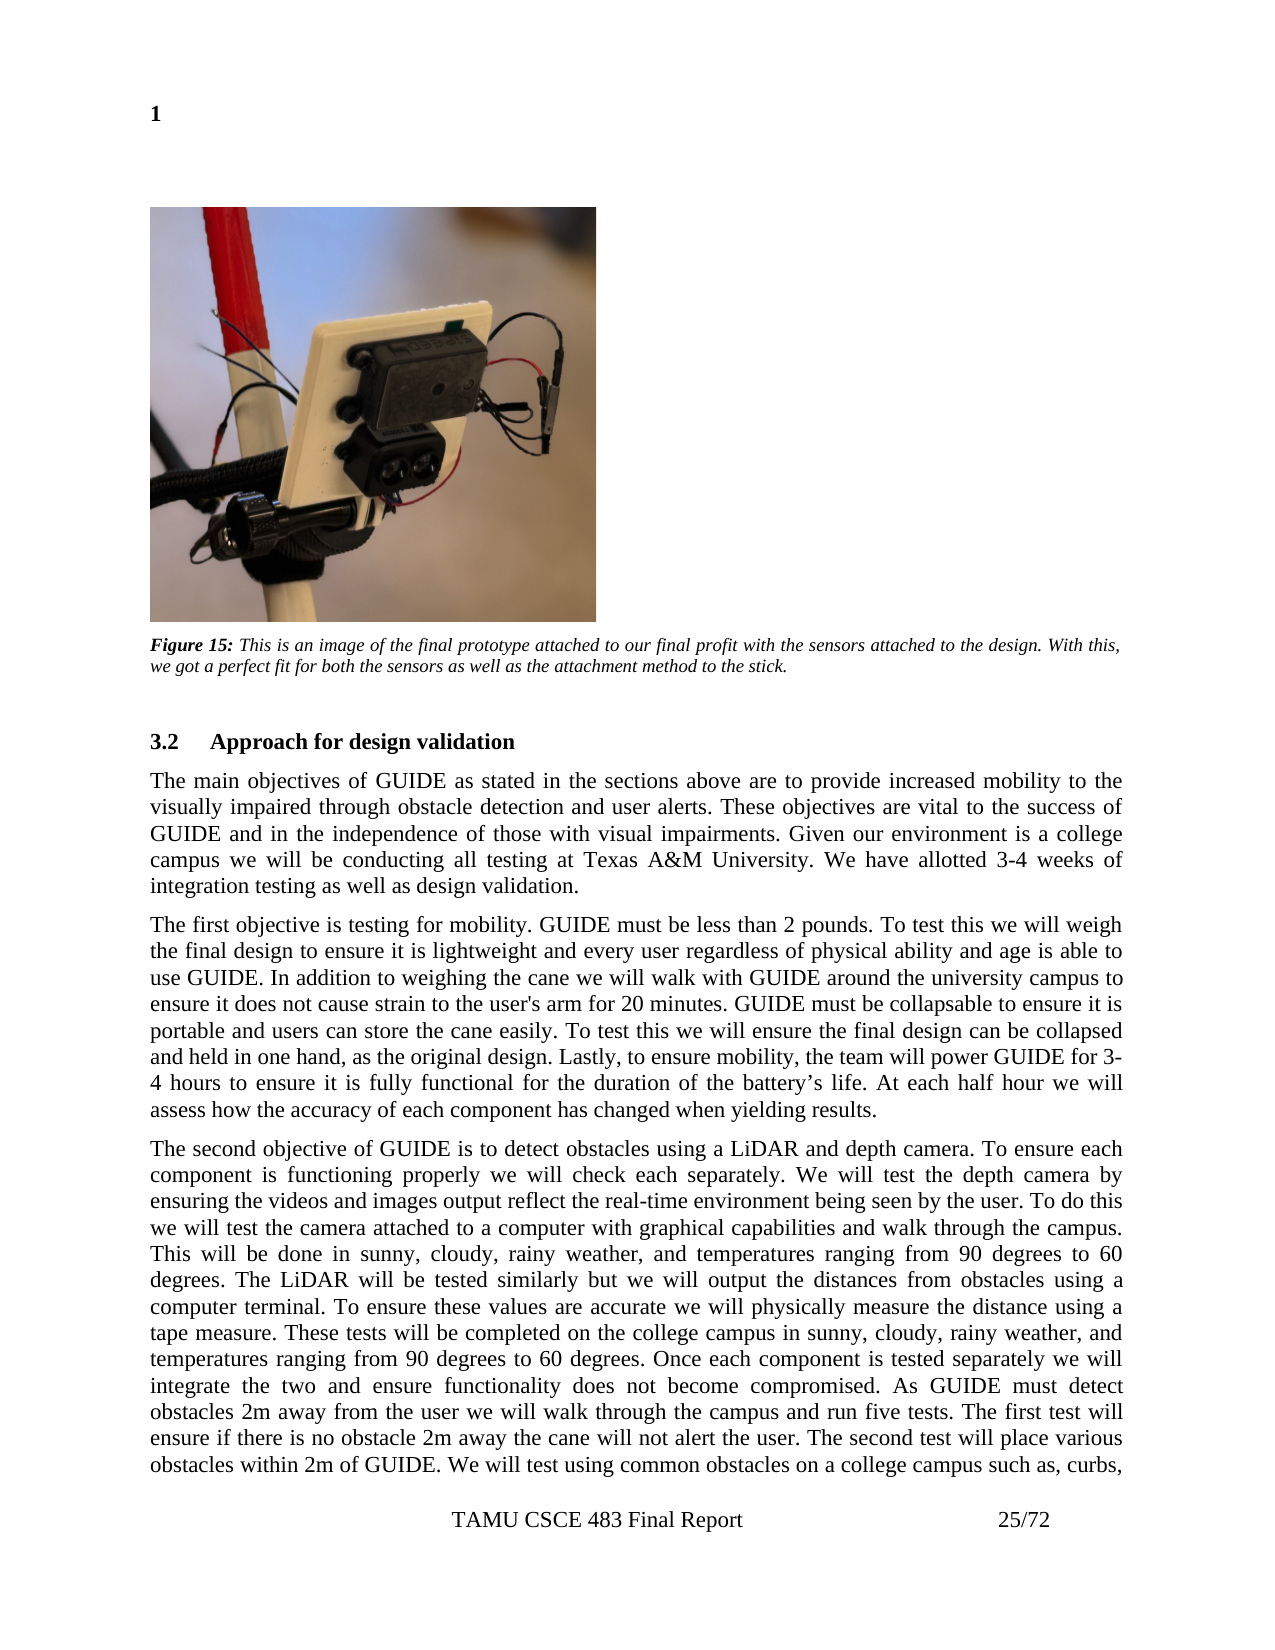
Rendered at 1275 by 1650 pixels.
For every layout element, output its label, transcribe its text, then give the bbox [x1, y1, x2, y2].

subtitle Approach for design validation [150, 728, 1125, 754]
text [150, 1134, 1125, 1477]
text The first objective is testing for mobility. GUIDE must be less than 2 pounds. To test this we will weigh the final design to ensure it is lightweight and every user regardless of physical ability and age is able to use GUIDE. In addition to weighing the cane we will walk with GUIDE around the university campus to ensure it does not cause strain to the user's arm for 20 minutes. GUIDE must be collapsable to ensure it is portable and users can store the cane easily. To test this we will ensure the final design can be collapsed and held in one hand, as the original design. Lastly, to ensure mobility, the team will power GUIDE for 3-4 hours to ensure it is fully functional for the duration of the battery’s life. At each half hour we will assess how the accuracy of each component has changed when yielding results. [150, 911, 1125, 1122]
picture [150, 207, 597, 622]
text The main objectives of GUIDE as stated in the sections above are to provide increased mobility to the visually impaired through obstacle detection and user alerts. These objectives are vital to the success of GUIDE and in the independence of those with visual impairments. Given our environment is a college campus we will be conducting all testing at Texas A&M University. We have allotted 3-4 weeks of integration testing as well as design validation. [150, 767, 1125, 899]
text Figure 15: This is an image of the final prototype attached to our final profit with the sensors attached to the design. With this, we got a perfect fit for both the sensors as well as the attachment method to the stick. [150, 634, 1125, 677]
